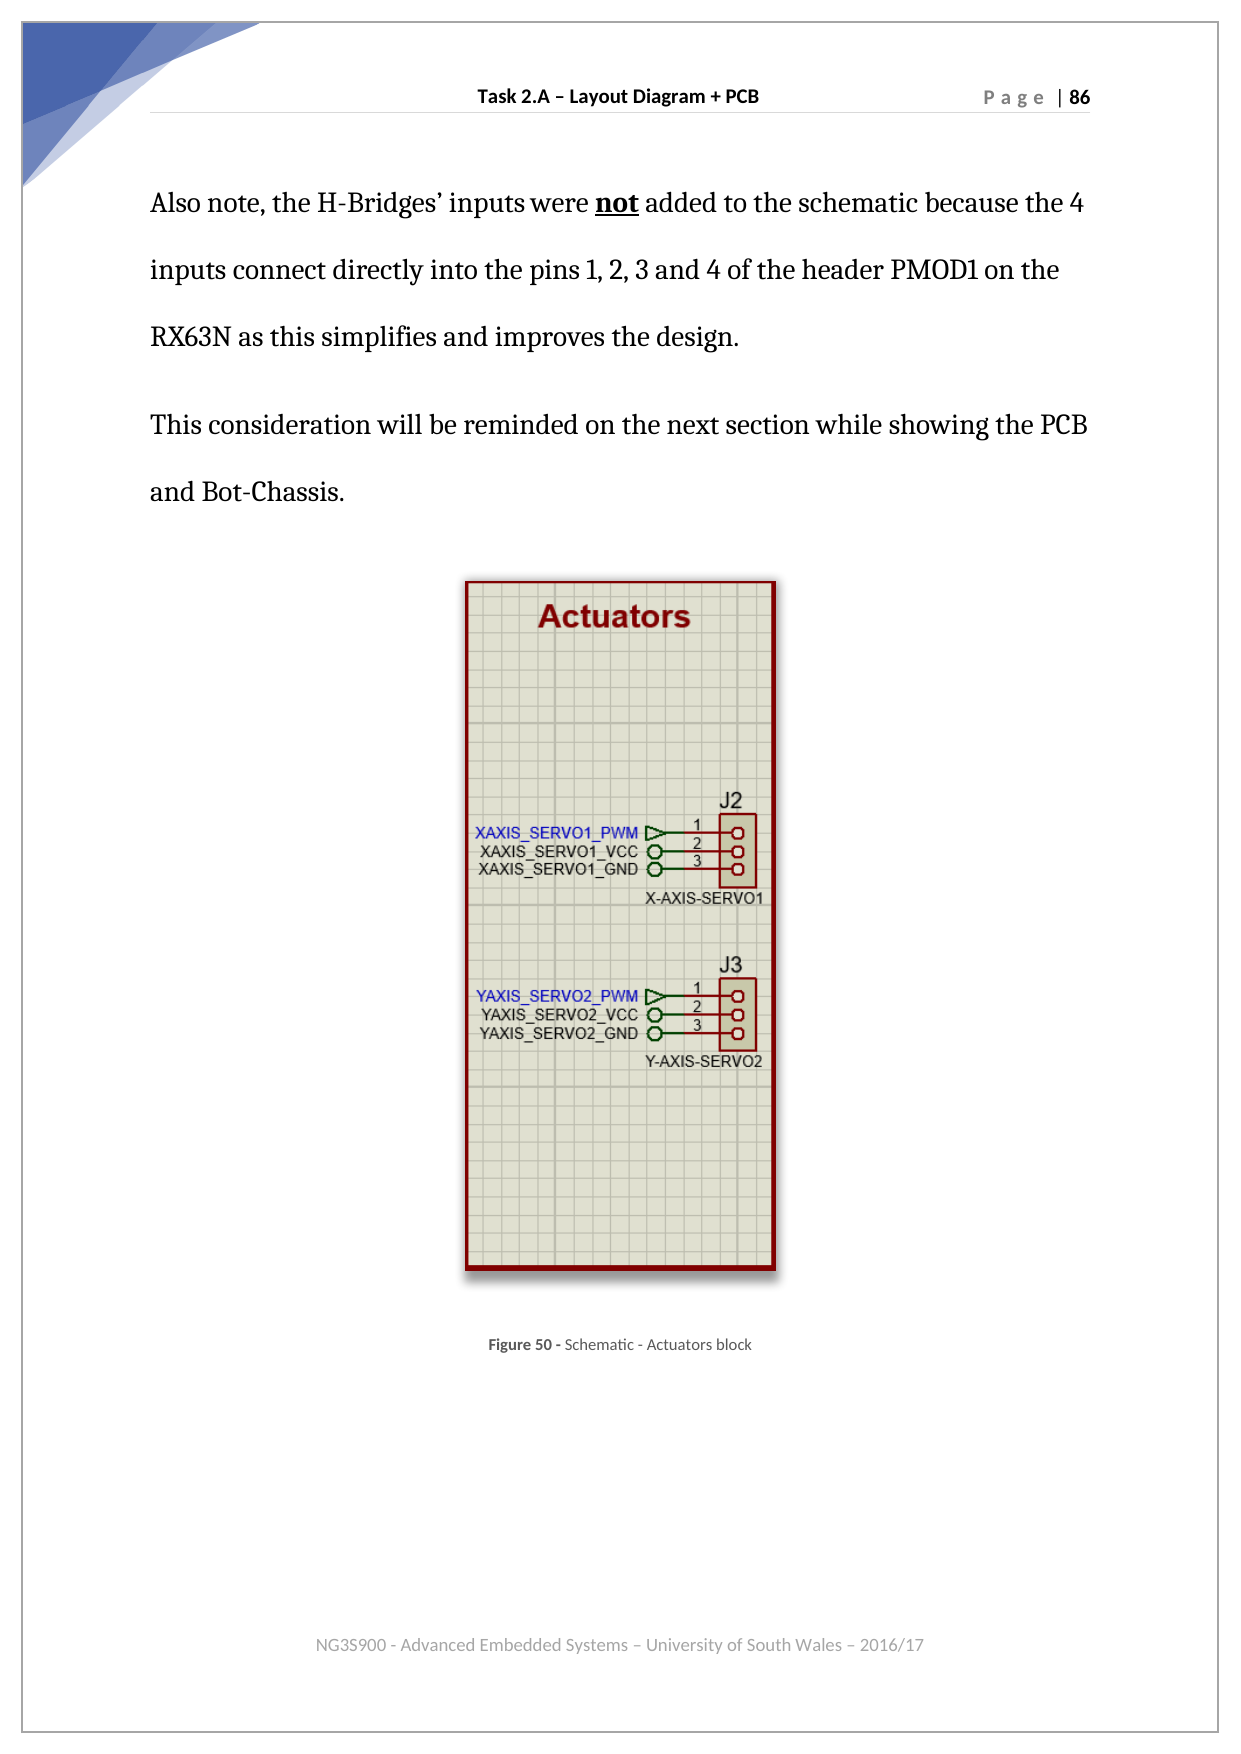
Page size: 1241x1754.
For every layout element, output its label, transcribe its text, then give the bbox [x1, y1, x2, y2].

text This consideration will be reminded on the next section while showing the PCB and Bot-Chassis. [150, 408, 1090, 508]
text Also note, the H-Bridges’ inputs were not added to the schematic because the 4 inputs connect directly into the pins 1, 2, 3 and 4 of the header PMOD1 on the RX63N as this simplifies and improves the design. [150, 186, 1090, 353]
picture [23, 23, 264, 190]
text Figure 50 - Schematic - Actuators block [150, 1334, 1090, 1354]
picture [465, 581, 776, 1271]
